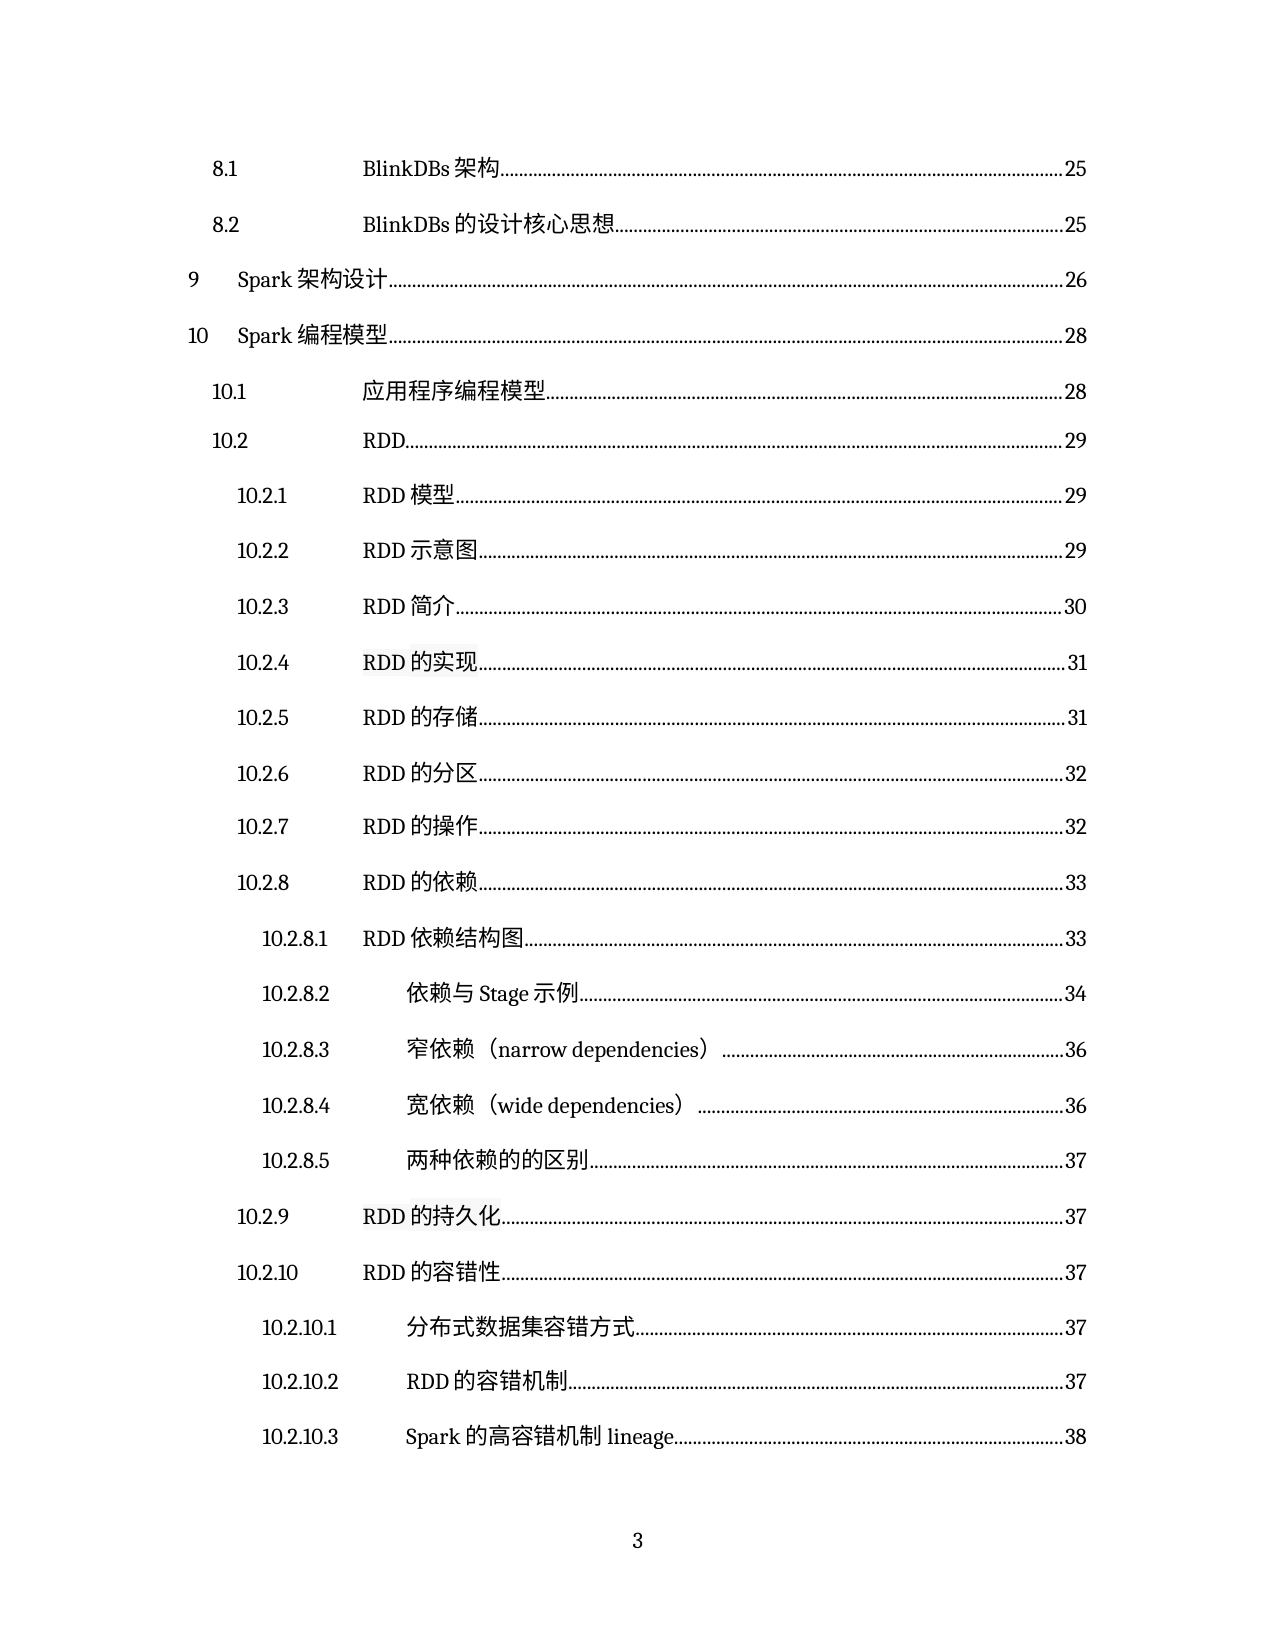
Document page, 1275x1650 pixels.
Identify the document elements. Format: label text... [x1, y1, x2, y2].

text 10.2.8 RDD的依赖 33 [237, 864, 1087, 897]
text 10.2.4 RDD的实现 31 [237, 643, 1087, 677]
text 10.2.10.1 分布式数据集容错方式 37 [262, 1309, 1087, 1342]
text 10.2.2 RDD示意图 29 [237, 532, 1087, 565]
text 9 Spark架构设计 26 [187, 261, 1087, 294]
text 10.2 RDD 29 [212, 428, 1087, 454]
text 10.2.10.3 Spark的高容错机制lineage 38 [262, 1418, 1087, 1451]
text 10.2.8.2 依赖与Stage示例 34 [262, 975, 1087, 1008]
text 10.1 应用程序编程模型 28 [212, 372, 1087, 406]
text 10.2.10.2 RDD的容错机制 37 [262, 1364, 1087, 1396]
text 10.2.8.3 窄依赖（narrow dependencies） 36 [262, 1031, 1087, 1064]
text 10.2.5 RDD的存储 31 [237, 699, 1087, 732]
text 8.1 BlinkDBs架构 25 [212, 150, 1087, 183]
text 10.2.9 RDD的持久化 37 [501, 1198, 1087, 1231]
text 10.2.8.1 RDD依赖结构图 33 [262, 919, 1087, 953]
text 10.2.1 RDD模型 29 [237, 477, 1087, 510]
text 10 Spark编程模型 28 [187, 317, 1087, 350]
text 8.2 BlinkDBs的设计核心思想 25 [212, 206, 1087, 239]
text 10.2.10 RDD的容错性 37 [237, 1253, 1087, 1287]
text 10.2.7 RDD的操作 32 [237, 810, 1087, 842]
text 10.2.3 RDD简介 30 [456, 588, 1087, 621]
text 10.2.6 RDD的分区 32 [237, 755, 1087, 788]
text 10.2.3 RDD简介 30 [237, 588, 410, 621]
text 10.2.9 RDD的持久化 37 [237, 1198, 410, 1231]
text 10.2.8.4 宽依赖（wide dependencies） 36 [262, 1086, 1087, 1120]
text 10.2.8.5 两种依赖的的区别 37 [262, 1142, 1087, 1175]
